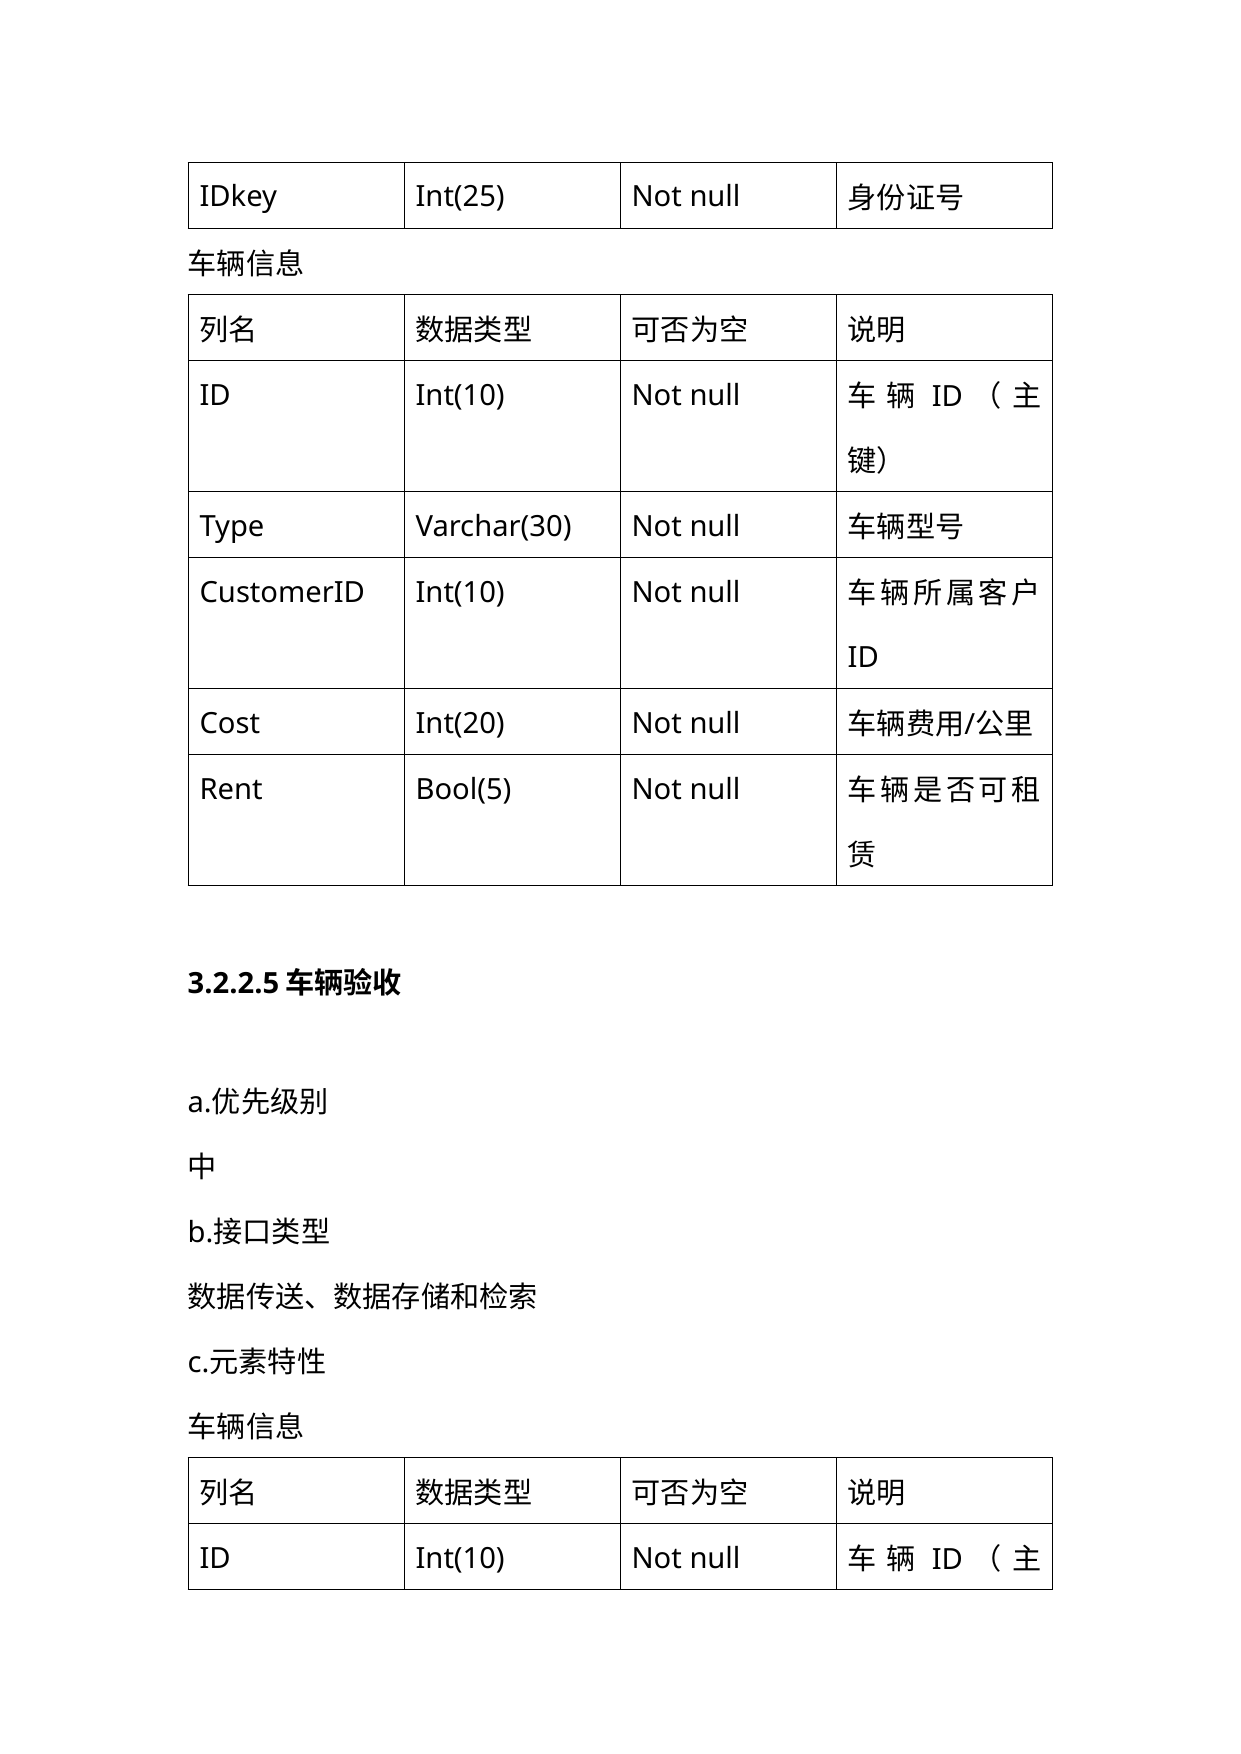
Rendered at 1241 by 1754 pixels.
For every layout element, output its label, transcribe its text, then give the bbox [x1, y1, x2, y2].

table_cell Not null [621, 689, 836, 754]
table_cell Int(10) [405, 1524, 620, 1589]
table_cell Cost [189, 689, 404, 754]
table_cell Int(10) [405, 361, 620, 491]
text 数据传送、数据存储和检索 [187, 1262, 1053, 1327]
table_cell CustomerID [189, 558, 404, 688]
table_cell 车辆型号 [837, 492, 1052, 557]
text 中 [187, 1132, 1053, 1197]
table_header 可否为空 [621, 1458, 836, 1523]
table_cell Type [189, 492, 404, 557]
table_cell Not null [621, 163, 836, 228]
text a.优先级别 [187, 1067, 1053, 1132]
table_cell IDkey [189, 163, 404, 228]
table_cell Bool(5) [405, 755, 620, 885]
table_cell 车辆ID（主键） [837, 1524, 1052, 1589]
table_header 列名 [189, 295, 404, 360]
table_cell 车辆费用/公里 [837, 689, 1052, 754]
table_header 说明 [837, 295, 1052, 360]
table_cell 身份证号 [837, 163, 1052, 228]
table_cell Not null [621, 755, 836, 885]
table_cell Int(10) [405, 558, 620, 688]
text 车辆信息 [187, 1392, 1053, 1457]
table_cell Not null [621, 1524, 836, 1589]
table_header 数据类型 [405, 295, 620, 360]
table_header 可否为空 [621, 295, 836, 360]
text c.元素特性 [187, 1327, 1053, 1392]
text 车辆信息 [187, 229, 1053, 294]
subtitle 3.2.2.5车辆验收 [187, 948, 1053, 1013]
table_header 说明 [837, 1458, 1052, 1523]
table_cell 车辆ID（主键） [837, 361, 1052, 491]
table_header 列名 [189, 1458, 404, 1523]
table_cell ID [189, 361, 404, 491]
table_cell Int(25) [405, 163, 620, 228]
table_cell Not null [621, 361, 836, 491]
table_header 数据类型 [405, 1458, 620, 1523]
table_cell 车辆是否可租赁 [837, 755, 1052, 885]
table_cell Not null [621, 492, 836, 557]
table_cell Varchar(30) [405, 492, 620, 557]
table_cell 车辆所属客户ID [837, 558, 1052, 688]
table_cell Rent [189, 755, 404, 885]
table_cell Int(20) [405, 689, 620, 754]
table_cell ID [189, 1524, 404, 1589]
table_cell Not null [621, 558, 836, 688]
text b.接口类型 [187, 1197, 1053, 1262]
